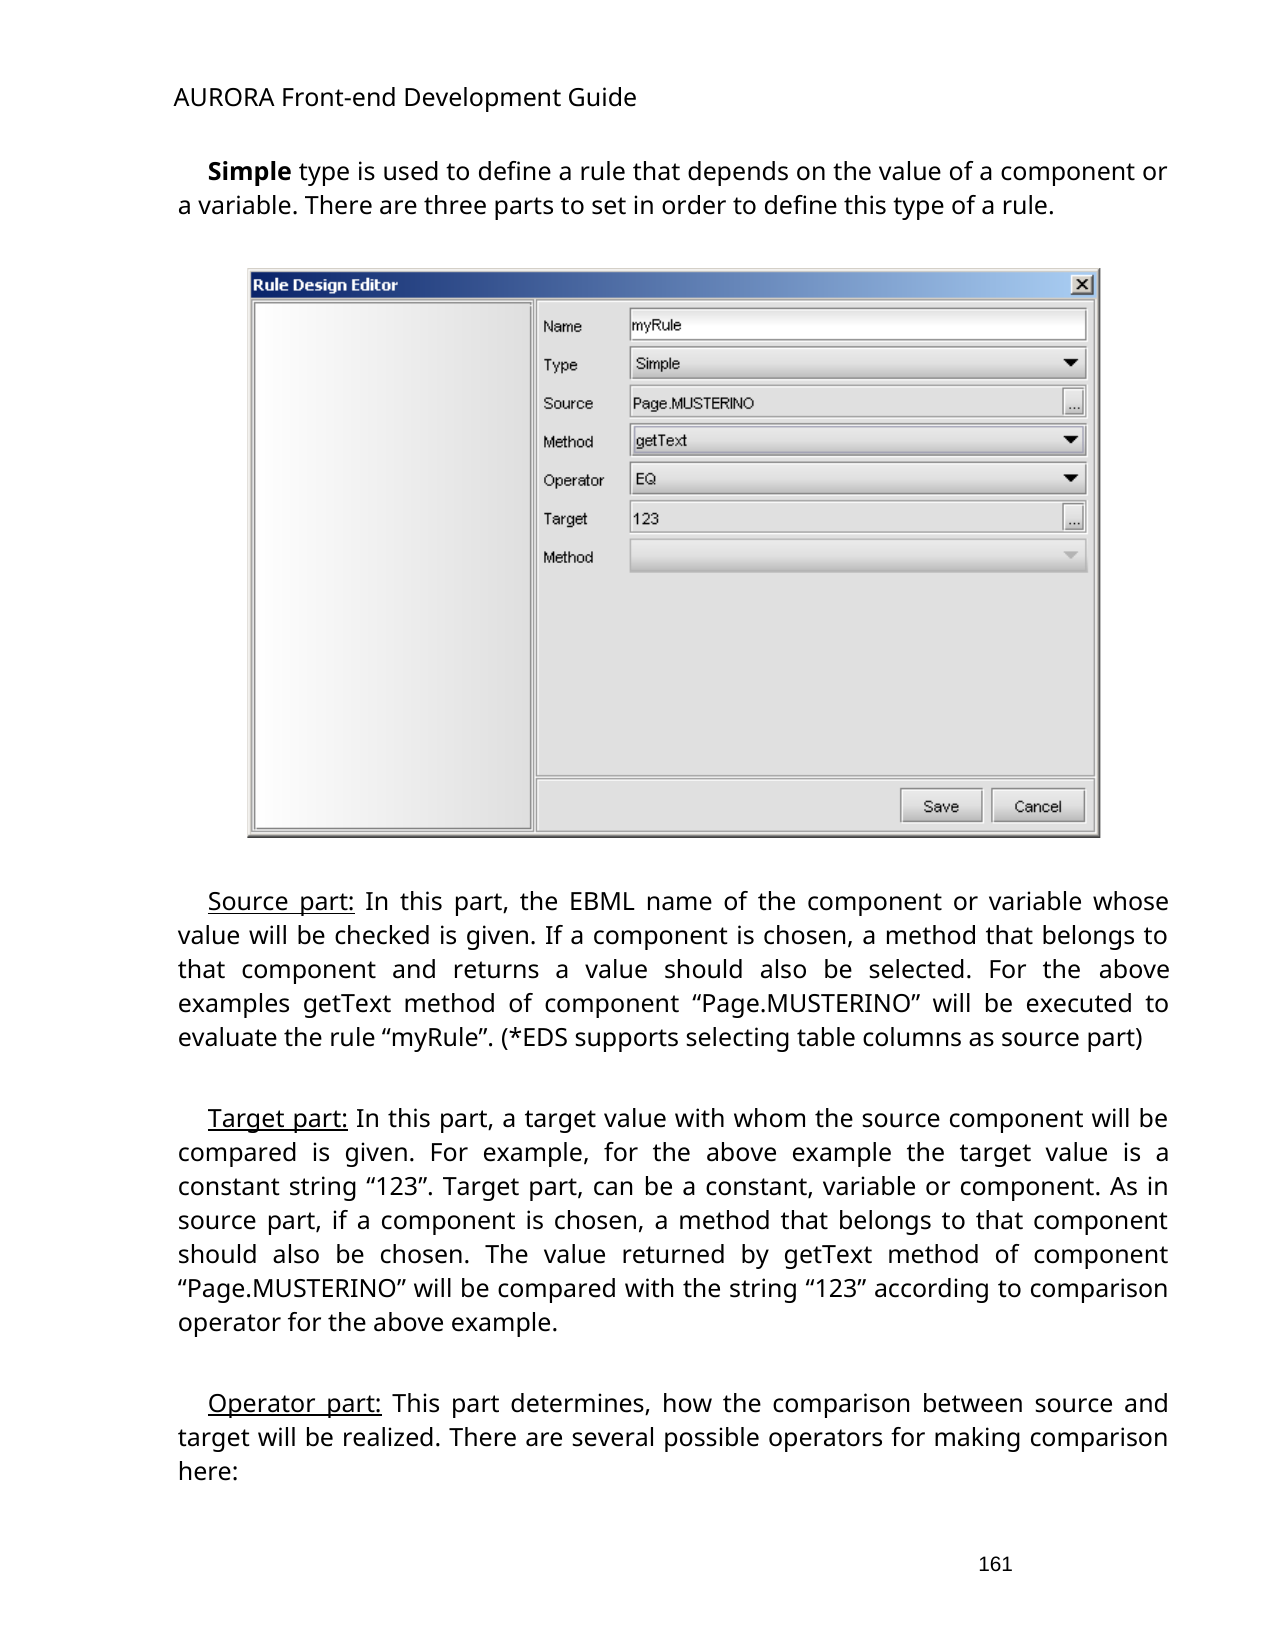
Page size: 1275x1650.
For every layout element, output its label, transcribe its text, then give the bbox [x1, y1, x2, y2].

text Simple type is used to define a rule that depends on the value of a component or a variable. There are three parts to set in order to define this type of a rule. [178, 154, 1170, 222]
text Target part: In this part, a target value with whom the source component will be compared is given. For example, for the above example the target value is a constant string “123”. Target part, can be a constant, variable or component. As in source part, if a component is chosen, a method that belongs to that component should also be chosen. The value returned by getText method of component “Page.MUSTERINO” will be compared with the string “123” according to comparison operator for the above example. [178, 1101, 1170, 1339]
text Operator part: This part determines, how the comparison between source and target will be realized. There are several possible operators for making comparison here: [178, 1386, 1170, 1488]
picture [247, 268, 1101, 838]
text Source part: In this part, the EBML name of the component or variable whose value will be checked is given. If a component is chosen, a method that belongs to that component and returns a value should also be selected. For the above examples getText method of component “Page.MUSTERINO” will be executed to evaluate the rule “myRule”. (*EDS supports selecting table columns as source part) [178, 884, 1170, 1054]
